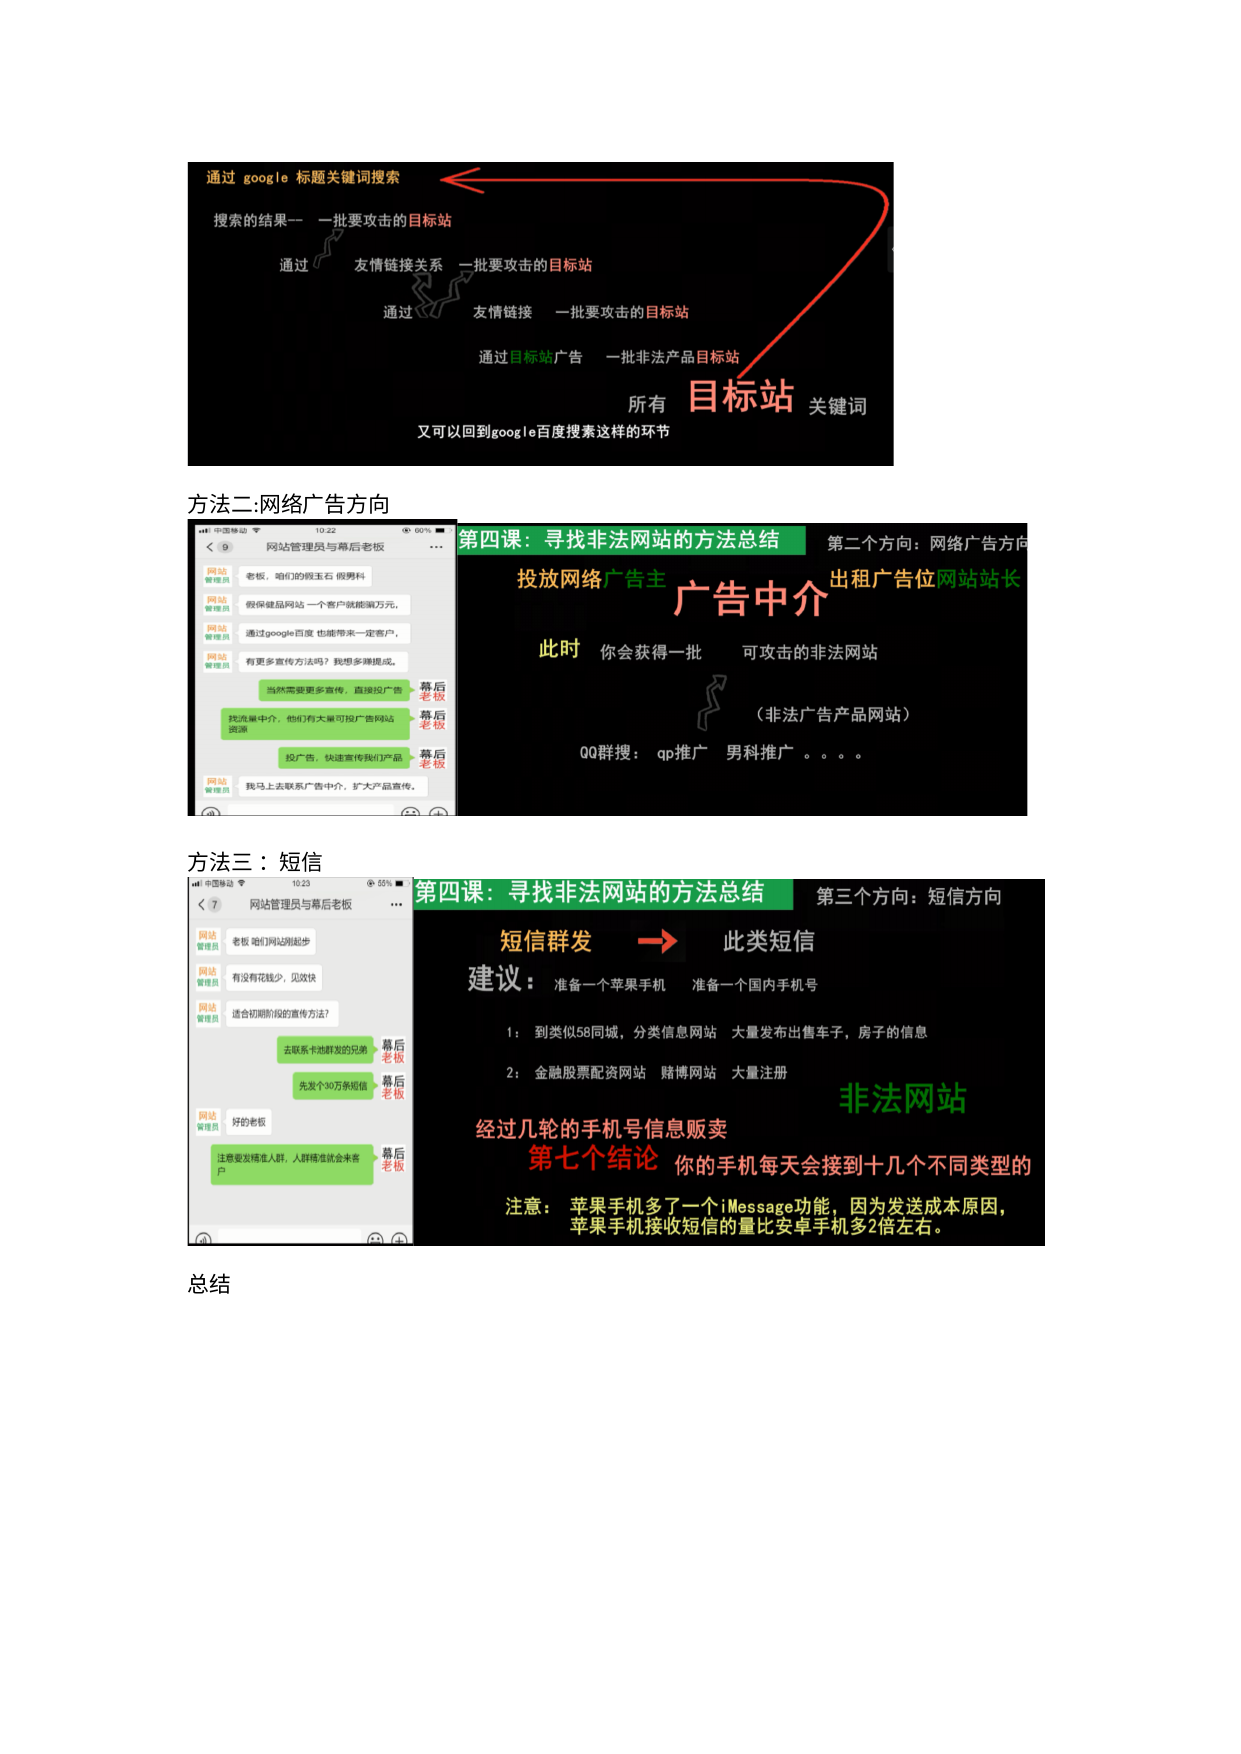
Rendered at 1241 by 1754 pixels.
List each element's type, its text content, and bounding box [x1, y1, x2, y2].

picture [187, 877, 1045, 1246]
text 方法二:网络广告方向 [187, 487, 1053, 519]
text 方法三 ：短信 [187, 844, 1053, 877]
text 总结 [187, 1267, 1053, 1299]
picture [187, 162, 894, 466]
picture [187, 519, 1028, 816]
